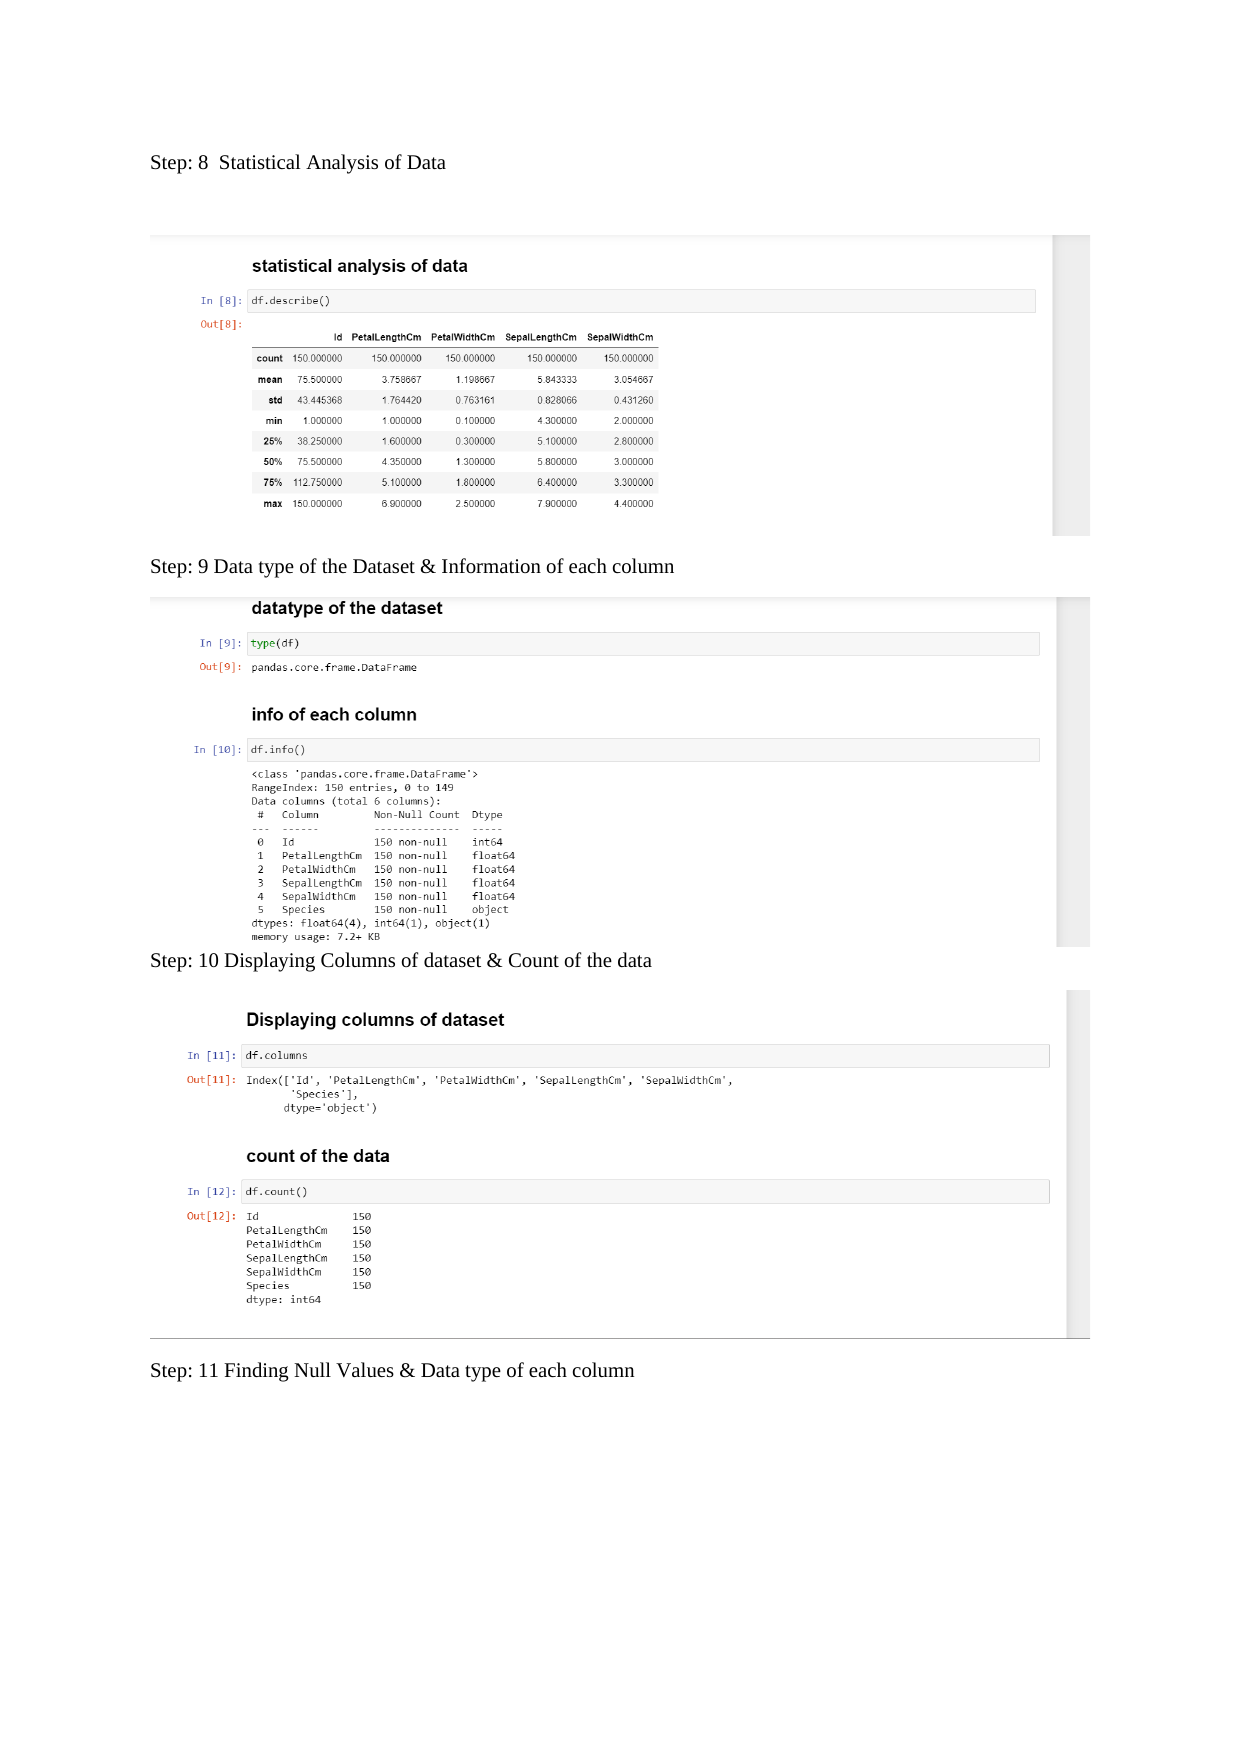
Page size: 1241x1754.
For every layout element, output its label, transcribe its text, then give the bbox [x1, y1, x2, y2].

text Step: 9 Data type of the Dataset & Information of each column [150, 554, 1090, 578]
picture [150, 596, 1091, 947]
text Step: 11 Finding Null Values & Data type of each column [150, 1357, 1090, 1382]
picture [150, 990, 1091, 1339]
text Step: 10 Displaying Columns of dataset & Count of the data [150, 947, 1090, 972]
picture [150, 235, 1091, 536]
text Step: 8 Statistical Analysis of Data [150, 150, 1090, 174]
